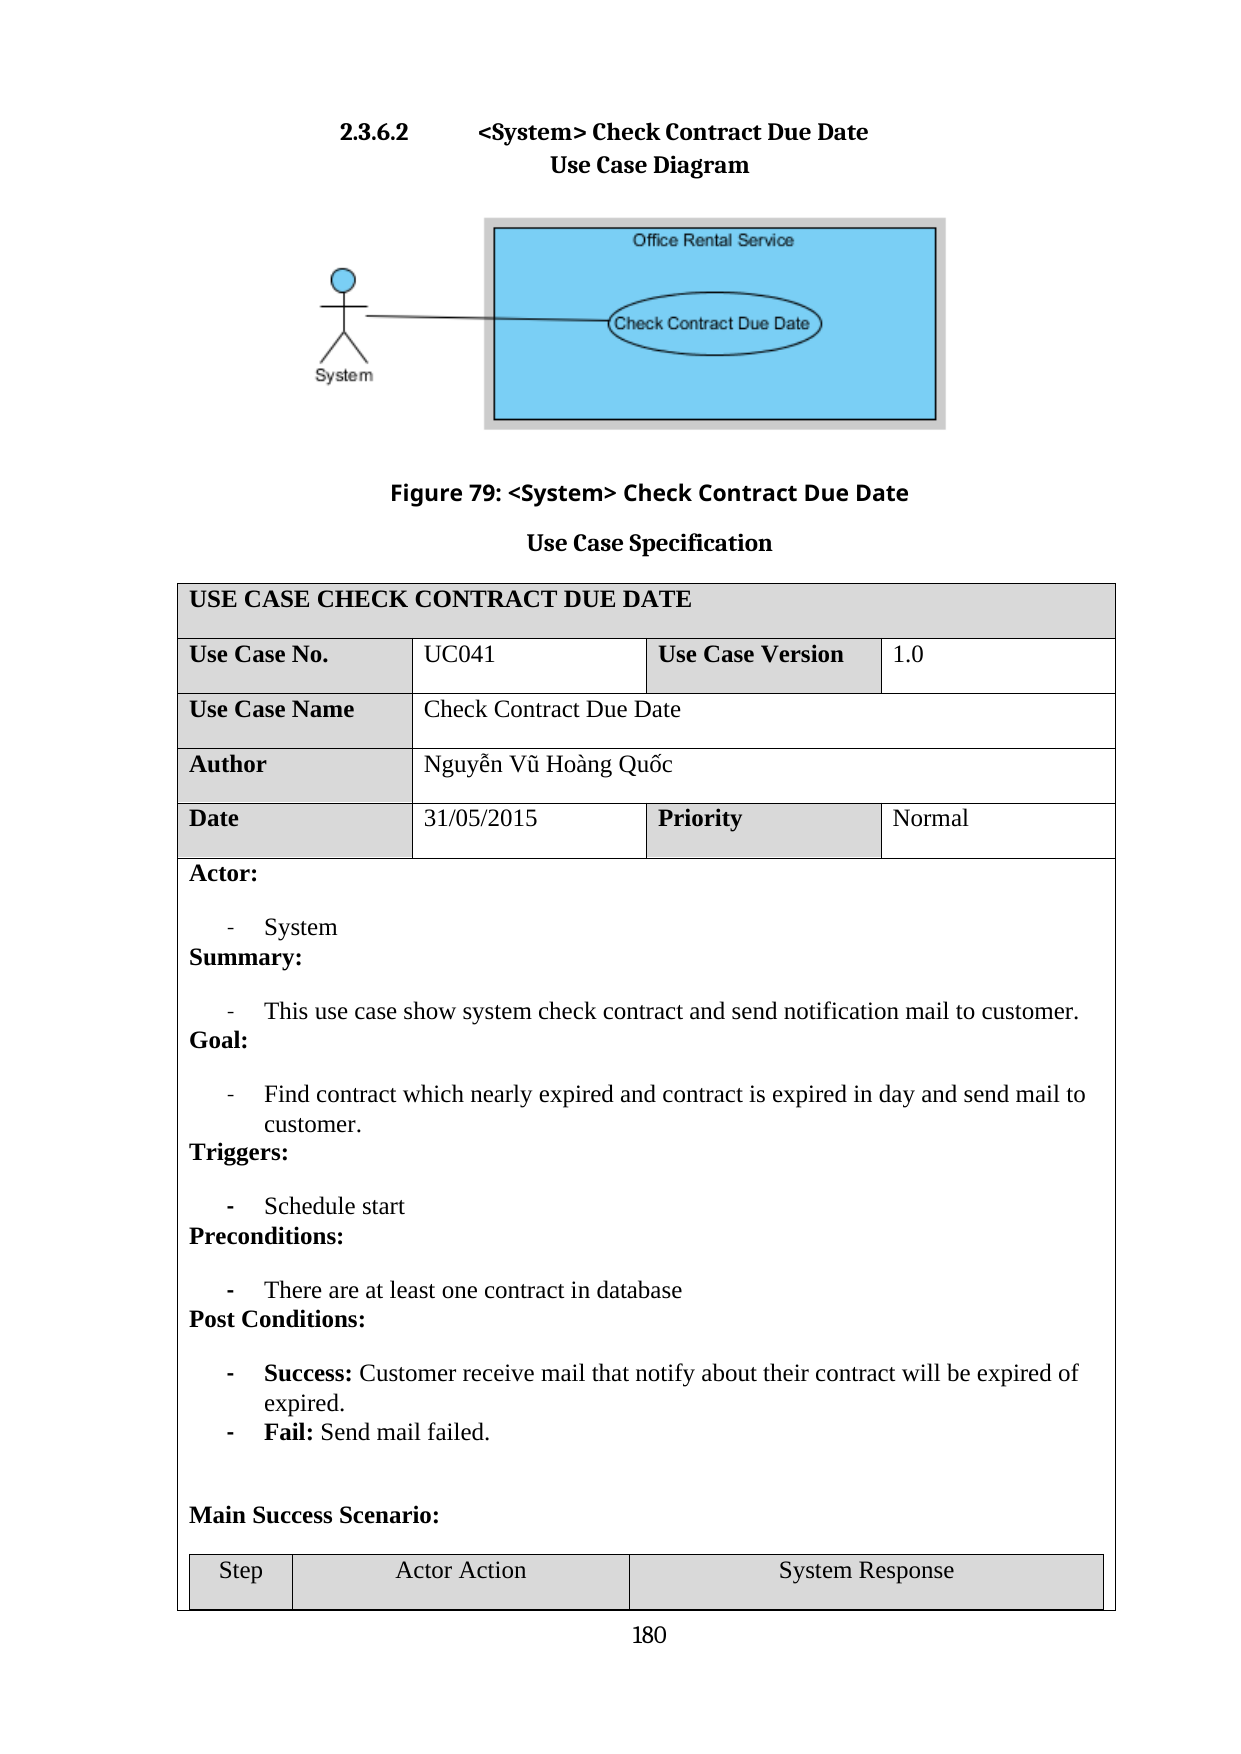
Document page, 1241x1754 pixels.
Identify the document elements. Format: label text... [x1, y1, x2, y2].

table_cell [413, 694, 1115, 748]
subtitle <System> Check Contract Due Date [340, 118, 1122, 147]
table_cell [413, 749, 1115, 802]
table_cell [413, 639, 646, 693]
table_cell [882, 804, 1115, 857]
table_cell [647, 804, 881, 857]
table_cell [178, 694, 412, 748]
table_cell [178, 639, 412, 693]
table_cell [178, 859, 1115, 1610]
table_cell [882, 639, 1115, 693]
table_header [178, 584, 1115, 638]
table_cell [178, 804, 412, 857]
picture [295, 205, 1004, 452]
text Use Case Diagram [177, 151, 1122, 180]
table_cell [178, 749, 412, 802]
text Use Case Specification [177, 529, 1122, 558]
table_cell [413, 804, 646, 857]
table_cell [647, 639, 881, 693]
